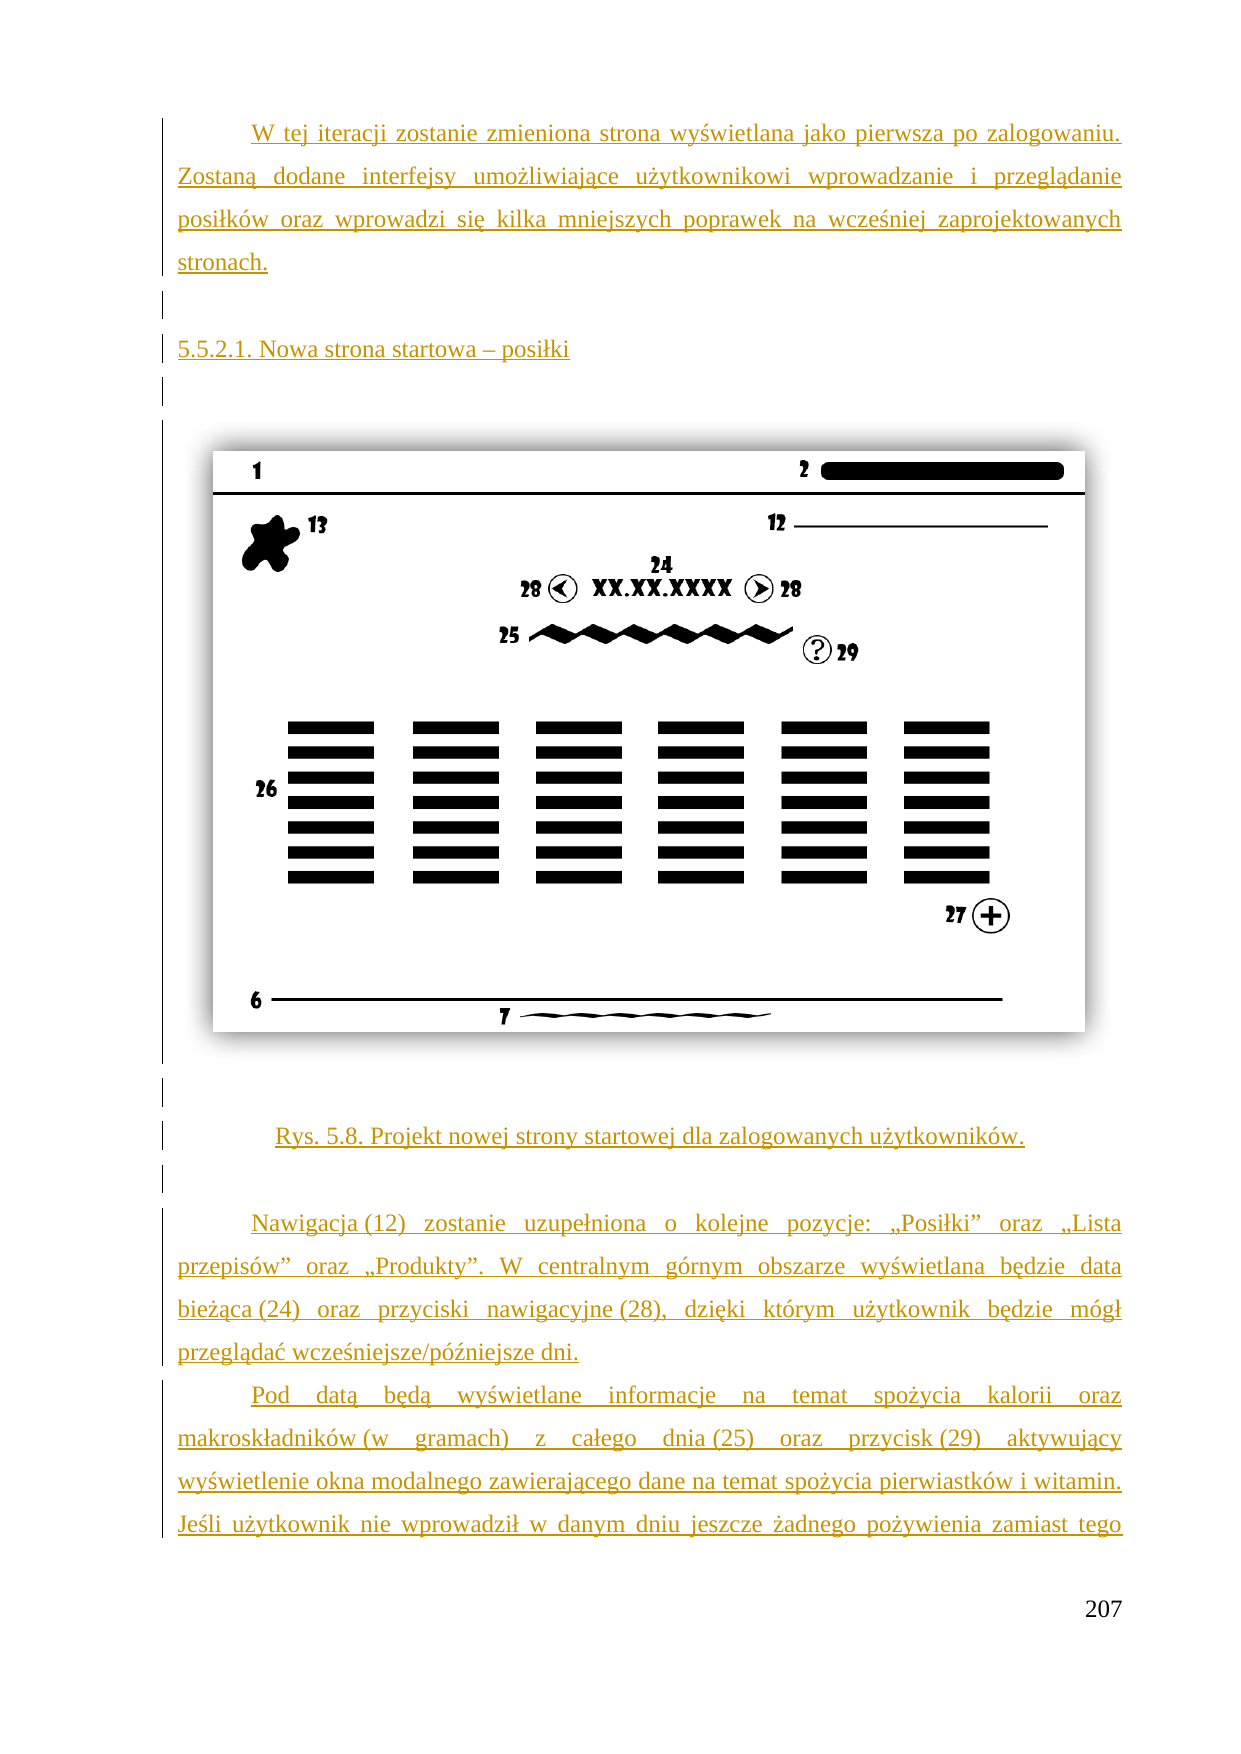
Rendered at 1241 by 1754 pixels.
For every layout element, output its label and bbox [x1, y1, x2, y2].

picture [213, 451, 1085, 1032]
